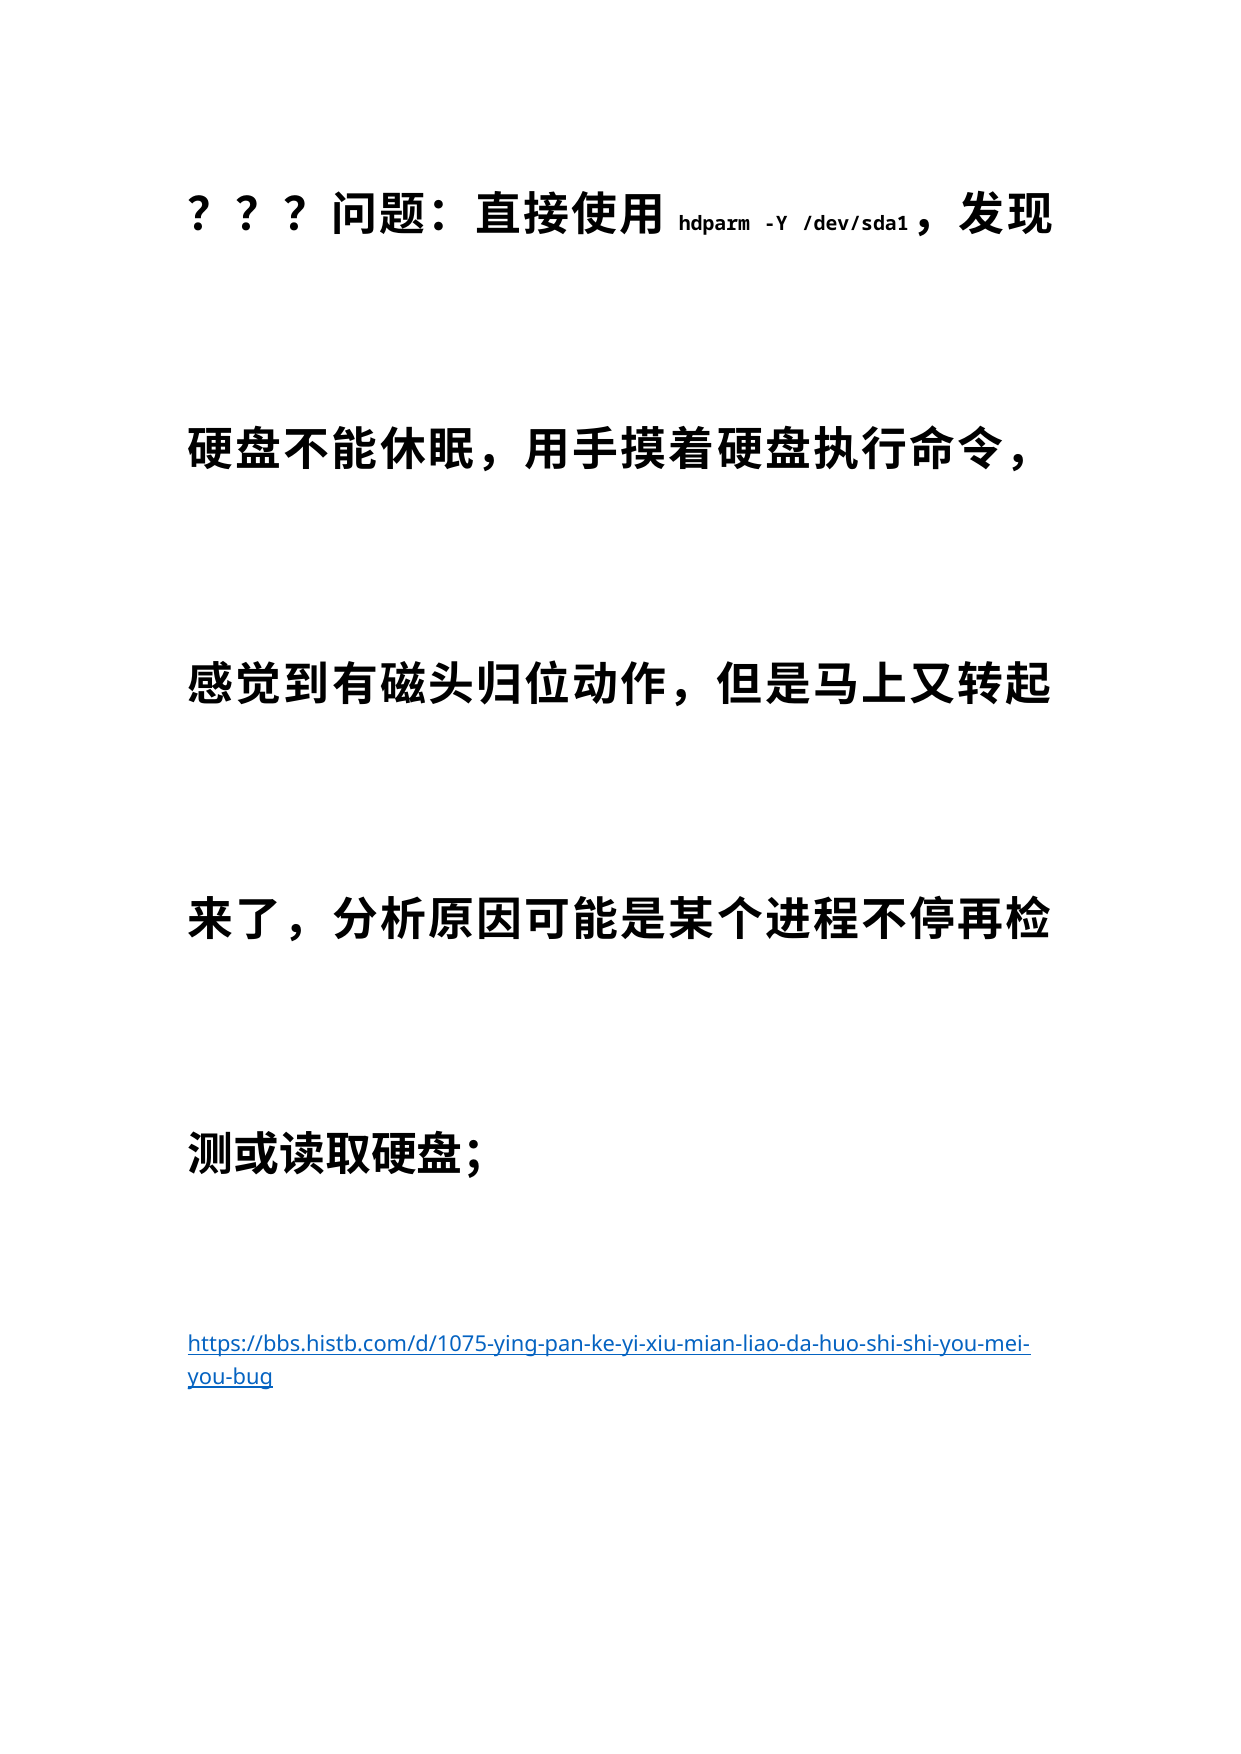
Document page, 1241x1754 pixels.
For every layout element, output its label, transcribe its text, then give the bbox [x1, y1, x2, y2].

text https://bbs.histb.com/d/1075-ying-pan-ke-yi-xiu-mian-liao-da-huo-shi-shi-you-mei-you-bug [187, 1327, 1053, 1392]
subtitle ？？？问题：直接使用 hdparm -Y /dev/sda1，发现硬盘不能休眠，用手摸着硬盘执行命令，感觉到有磁头归位动作，但是马上又转起来了，分析原因可能是某个进程不停再检测或读取硬盘； [187, 162, 1053, 1199]
